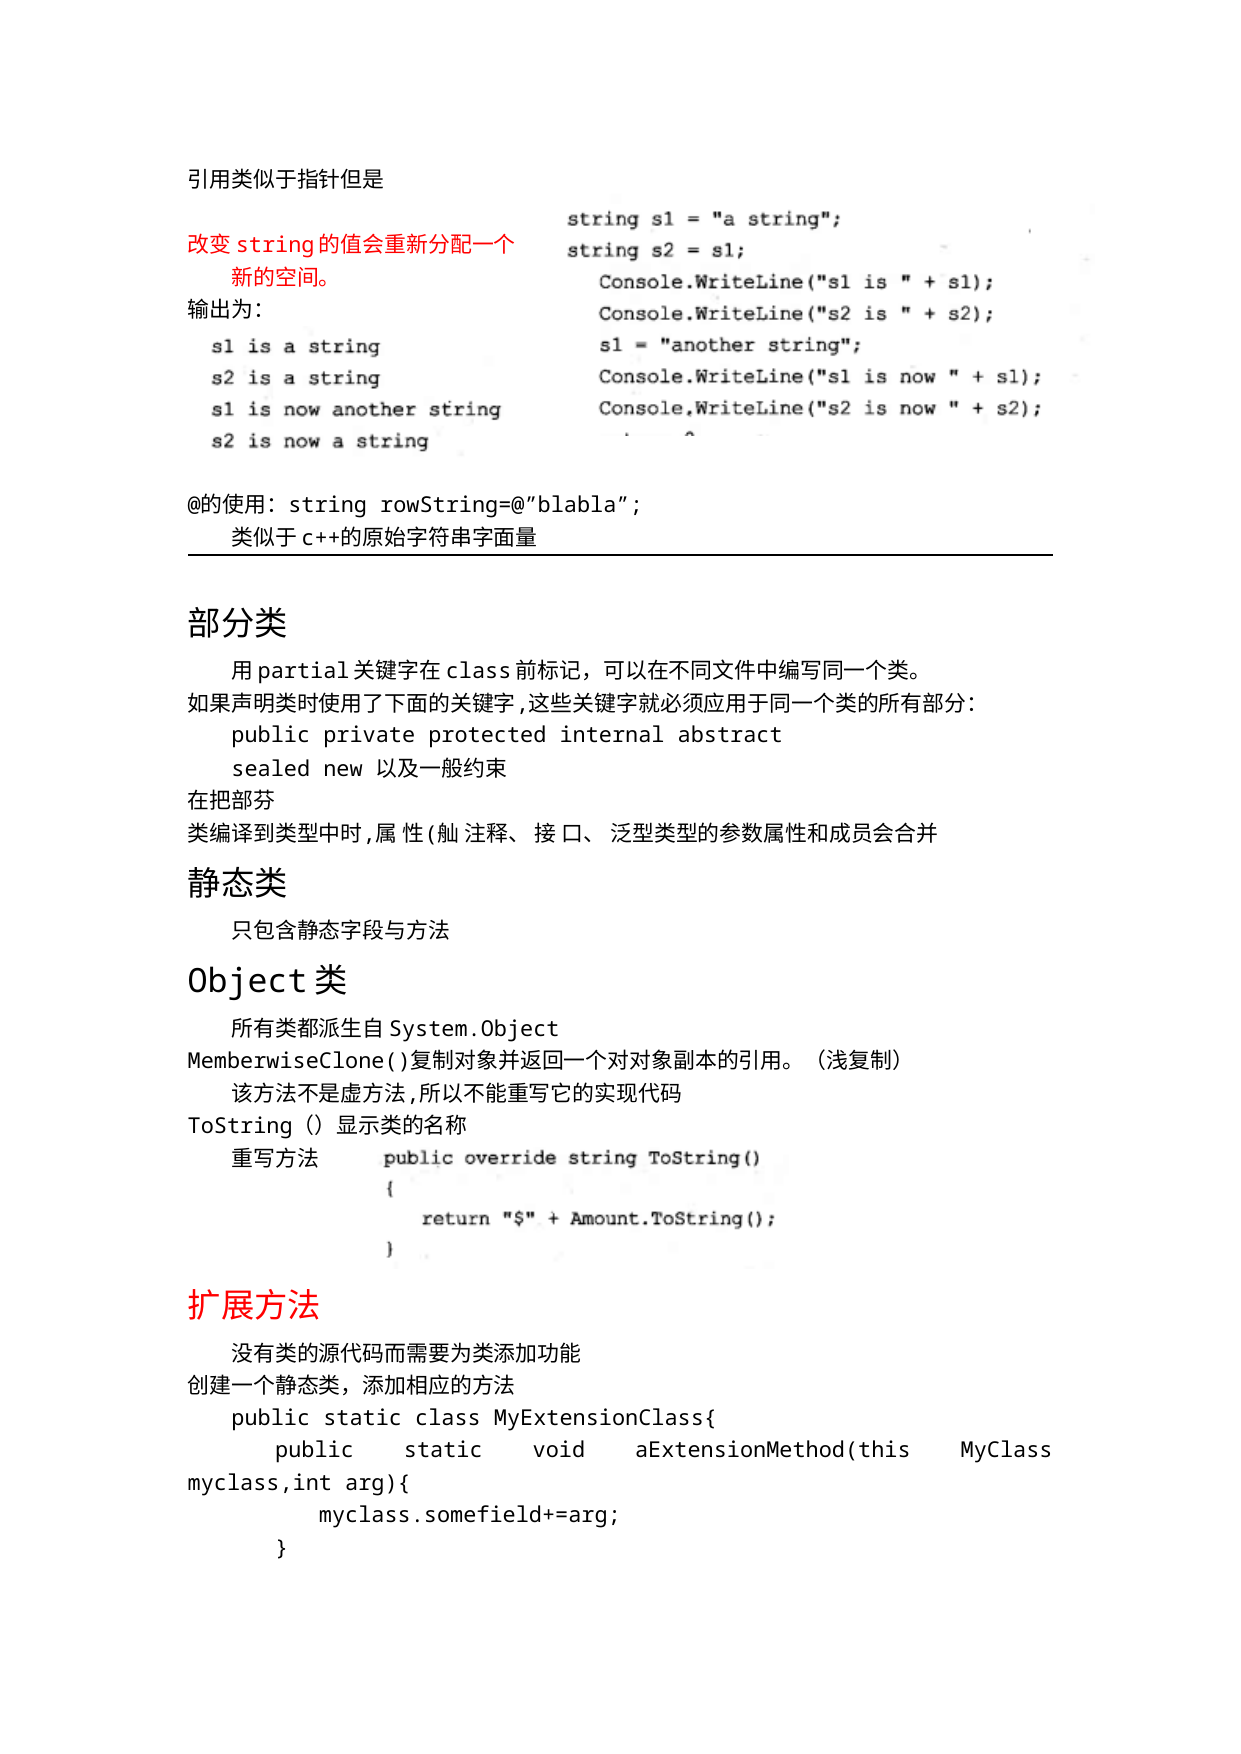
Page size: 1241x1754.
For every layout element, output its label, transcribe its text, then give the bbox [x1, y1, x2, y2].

text 重写方法 [187, 1141, 1053, 1173]
text MemberwiseClone()复制对象并返回一个对对象副本的引用。（浅复制） [187, 1043, 1053, 1076]
text public static class MyExtensionClass{ [187, 1401, 1053, 1433]
text @的使用：string rowString=@”blabla”; [187, 487, 1053, 519]
text 扩展方法 [187, 1271, 1053, 1336]
text 只包含静态字段与方法 [187, 913, 1053, 946]
text myclass.somefield+=arg; [187, 1498, 1053, 1531]
text 创建一个静态类，添加相应的方法 [187, 1368, 1053, 1401]
text 类编译到类型中时,属 性(舢 注释、 接 口、 泛型类型的参数属性和成员会合并 [187, 816, 1053, 848]
text 部分类 [187, 588, 1053, 653]
text } [187, 1531, 1053, 1563]
text 改变string的值会重新分配一个 [187, 227, 557, 259]
picture [187, 326, 543, 464]
text 该方法不是虚方法,所以不能重写它的实现代码 [187, 1076, 1053, 1108]
text 引用类似于指针但是 [187, 162, 1053, 194]
text public private protected internal abstract [187, 718, 1053, 751]
text 用partial关键字在class前标记，可以在不同文件中编写同一个类。 [187, 653, 1053, 686]
text 没有类的源代码而需要为类添加功能 [187, 1336, 1053, 1368]
picture [376, 1147, 789, 1269]
text 新的空间。 [187, 259, 557, 292]
text 所有类都派生自System.Object [187, 1011, 1053, 1043]
text public static void aExtensionMethod(this MyClass myclass,int arg){ [187, 1433, 1053, 1498]
text 在把部芬 [187, 783, 1053, 816]
text Object类 [187, 946, 1053, 1011]
text 类似于c++的原始字符串字面量 [187, 519, 1053, 556]
text sealed new 以及一般约束 [187, 751, 1053, 783]
text 输出为： [187, 292, 557, 324]
text 静态类 [187, 848, 1053, 913]
text 如果声明类时使用了下面的关键字,这些关键字就必须应用于同一个类的所有部分： [187, 686, 1053, 718]
text ToString（）显示类的名称 [187, 1108, 1053, 1141]
picture [557, 193, 1095, 436]
